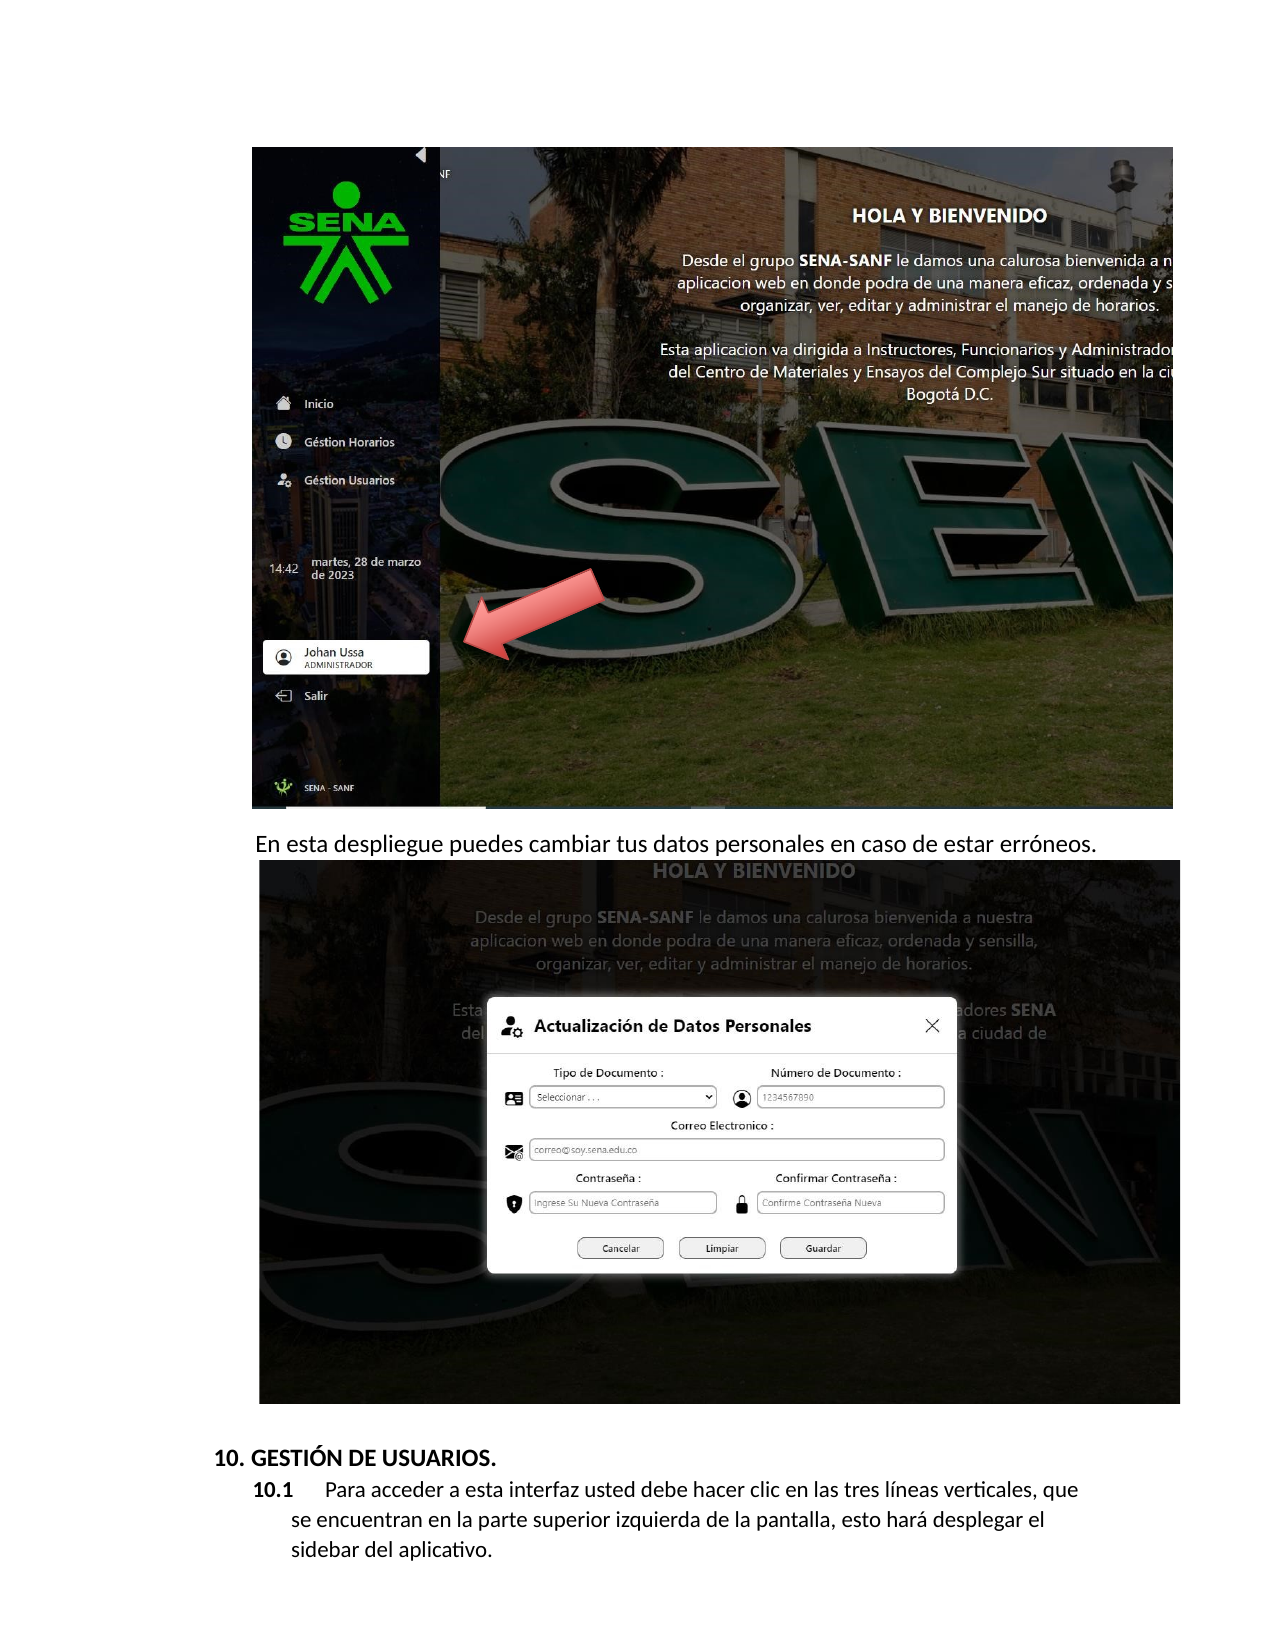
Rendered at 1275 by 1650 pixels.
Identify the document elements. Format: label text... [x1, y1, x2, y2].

picture [259, 860, 1180, 1404]
text En esta despliegue puedes cambiar tus datos personales en caso de estar erróneos. [177, 828, 1098, 858]
list GESTIÓN DE USUARIOS. [213, 1442, 825, 1473]
list Para acceder a esta interfaz usted debe hacer clic en las tres líneas verticales, que se encuentran en la parte superior izquierda de la pantalla, esto hará desplegar el sidebar del aplicativo. [252, 1475, 1099, 1563]
picture [252, 147, 1173, 809]
